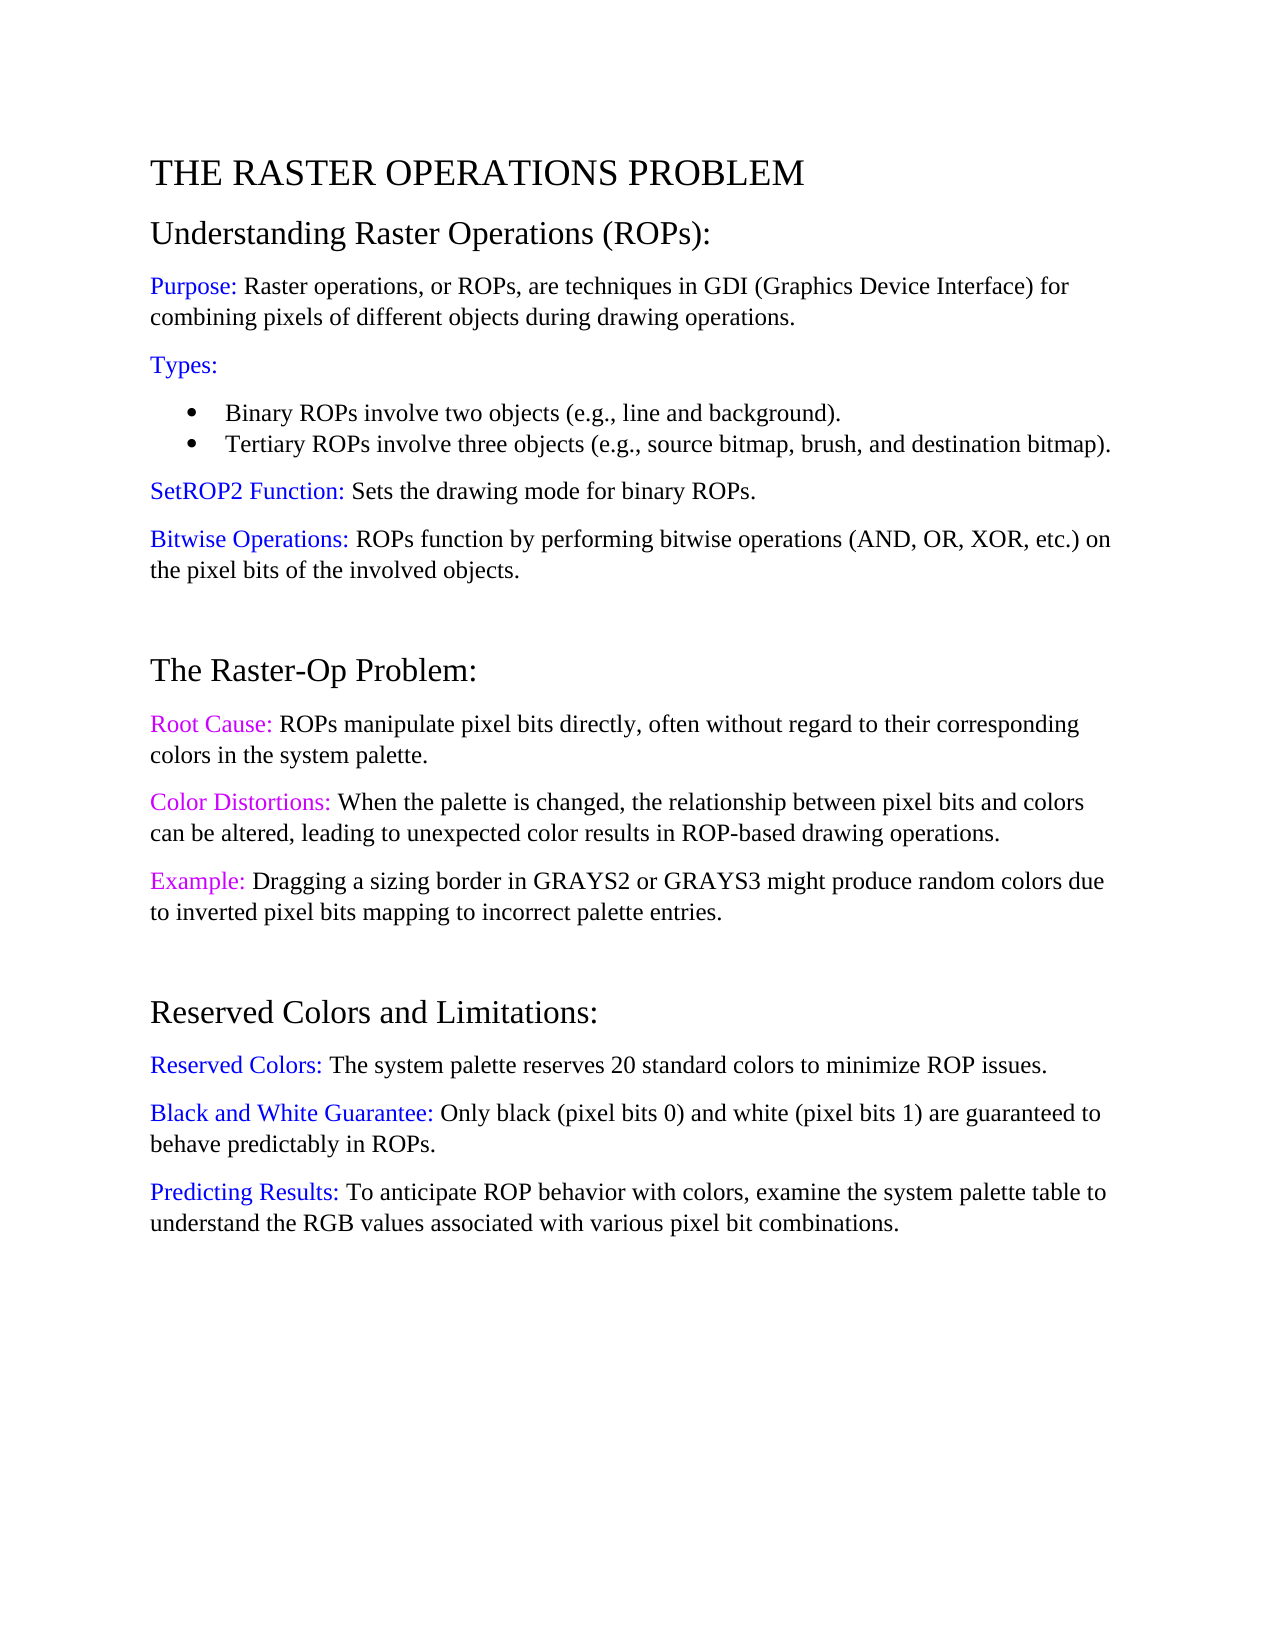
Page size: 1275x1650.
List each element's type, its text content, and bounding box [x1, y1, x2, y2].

text Example: Dragging a sizing border in GRAYS2 or GRAYS3 might produce random colors due to inverted pixel bits mapping to incorrect palette entries. [150, 866, 1125, 926]
text Understanding Raster Operations (ROPs): [150, 213, 1125, 252]
text Types: [150, 350, 1125, 379]
list Tertiary ROPs involve three objects (e.g., source bitmap, brush, and destination bitmap). [187, 429, 1125, 457]
text Reserved Colors: The system palette reserves 20 standard colors to minimize ROP issues. [150, 1051, 1125, 1079]
text Black and White Guarantee: Only black (pixel bits 0) and white (pixel bits 1) are guaranteed to behave predictably in ROPs. [150, 1098, 1125, 1158]
text Bitwise Operations: ROPs function by performing bitwise operations (AND, OR, XOR, etc.) on the pixel bits of the involved objects. [150, 524, 1125, 584]
text SetROP2 Function: Sets the drawing mode for binary ROPs. [150, 476, 1125, 505]
text THE RASTER OPERATIONS PROBLEM [150, 150, 1125, 193]
text Color Distortions: When the palette is changed, the relationship between pixel bits and colors can be altered, leading to unexpected color results in ROP-based drawing operations. [150, 787, 1125, 847]
text Reserved Colors and Limitations: [150, 993, 1125, 1031]
text Predicting Results: To anticipate ROP behavior with colors, examine the system palette table to understand the RGB values associated with various pixel bit combinations. [150, 1177, 1125, 1237]
list Binary ROPs involve two objects (e.g., line and background). [187, 398, 1125, 426]
text Root Cause: ROPs manipulate pixel bits directly, often without regard to their corresponding colors in the system palette. [150, 709, 1125, 768]
text Purpose: Raster operations, or ROPs, are techniques in GDI (Graphics Device Interface) for combining pixels of different objects during drawing operations. [150, 271, 1125, 331]
text The Raster-Op Problem: [150, 651, 1125, 689]
